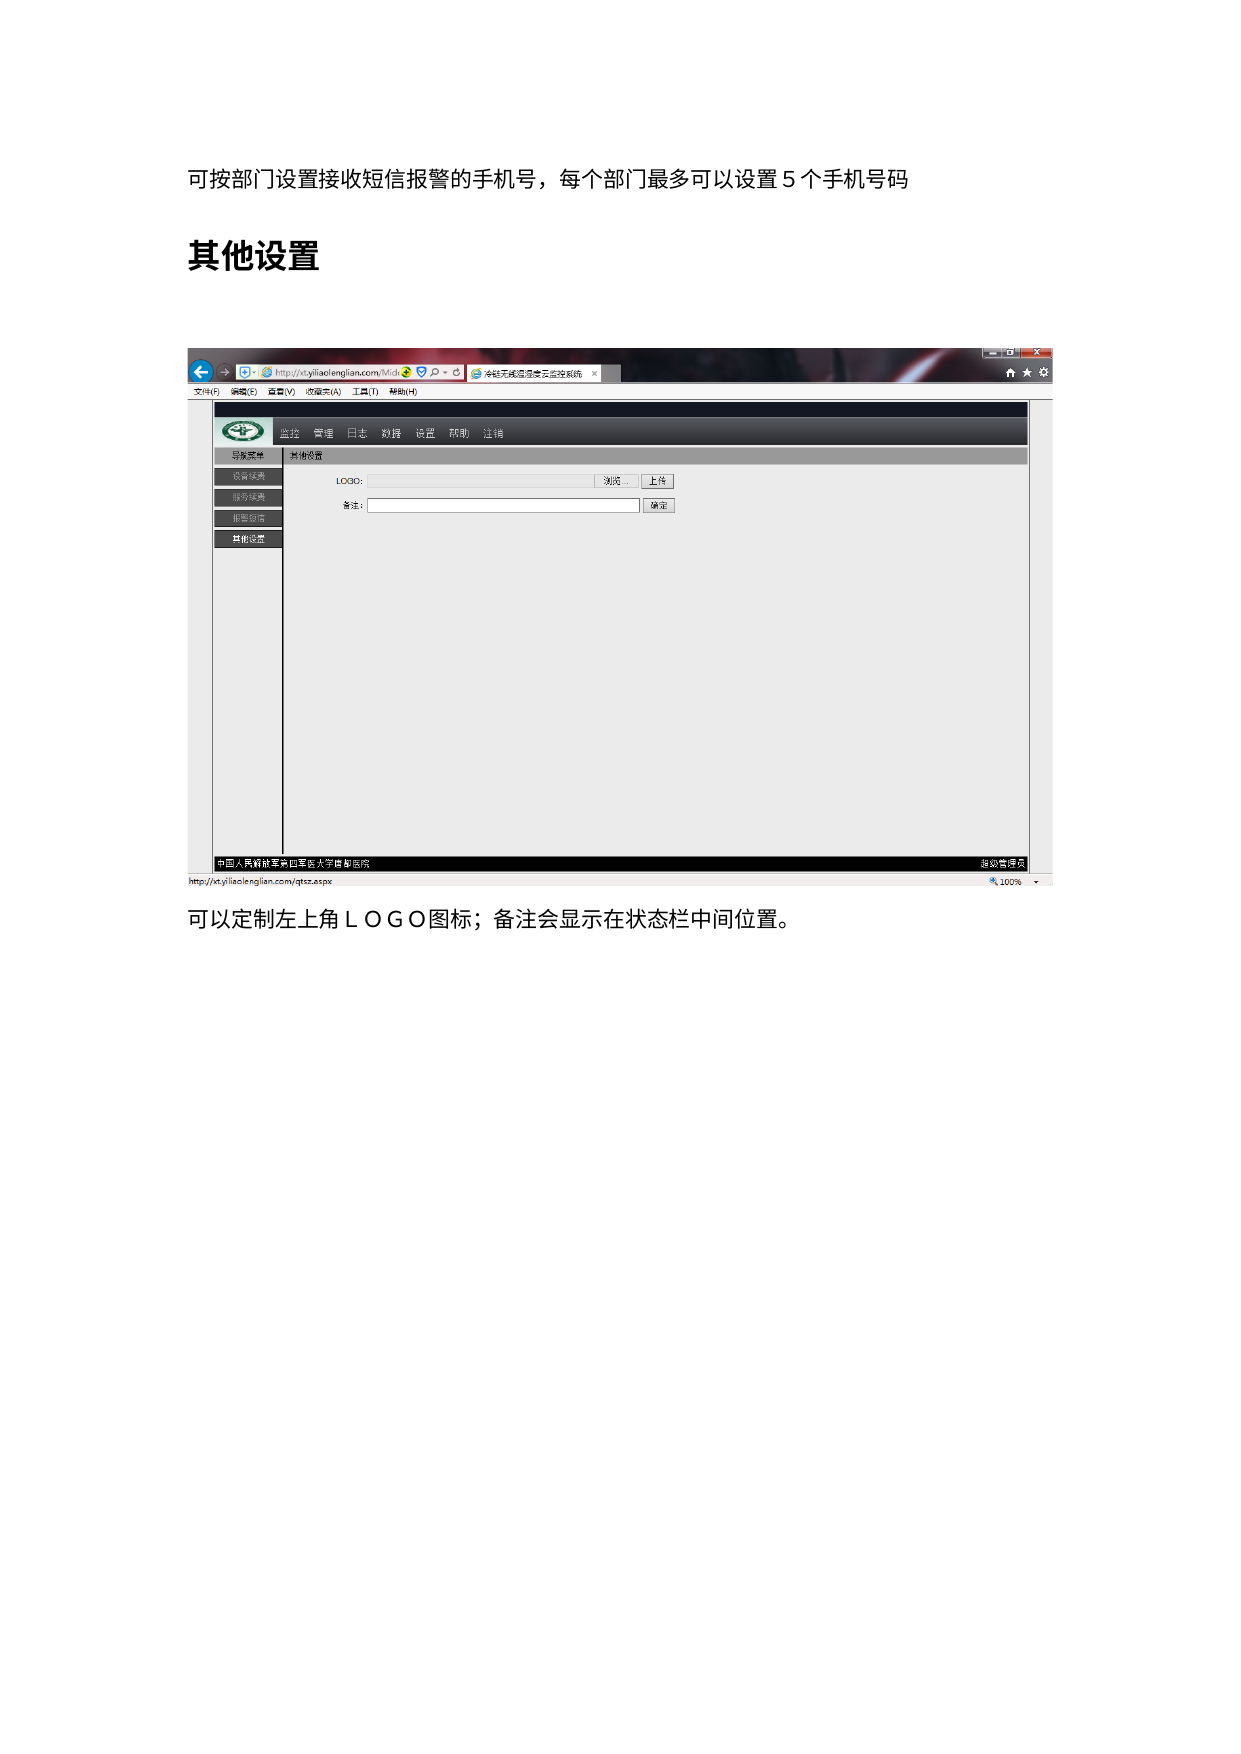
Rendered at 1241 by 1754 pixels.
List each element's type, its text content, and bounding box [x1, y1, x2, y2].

picture [187, 348, 1053, 886]
text 可以定制左上角ＬＯＧＯ图标；备注会显示在状态栏中间位置。 [187, 901, 1053, 934]
subtitle 其他设置 [187, 222, 1053, 287]
text 可按部门设置接收短信报警的手机号，每个部门最多可以设置５个手机号码 [187, 162, 1053, 194]
